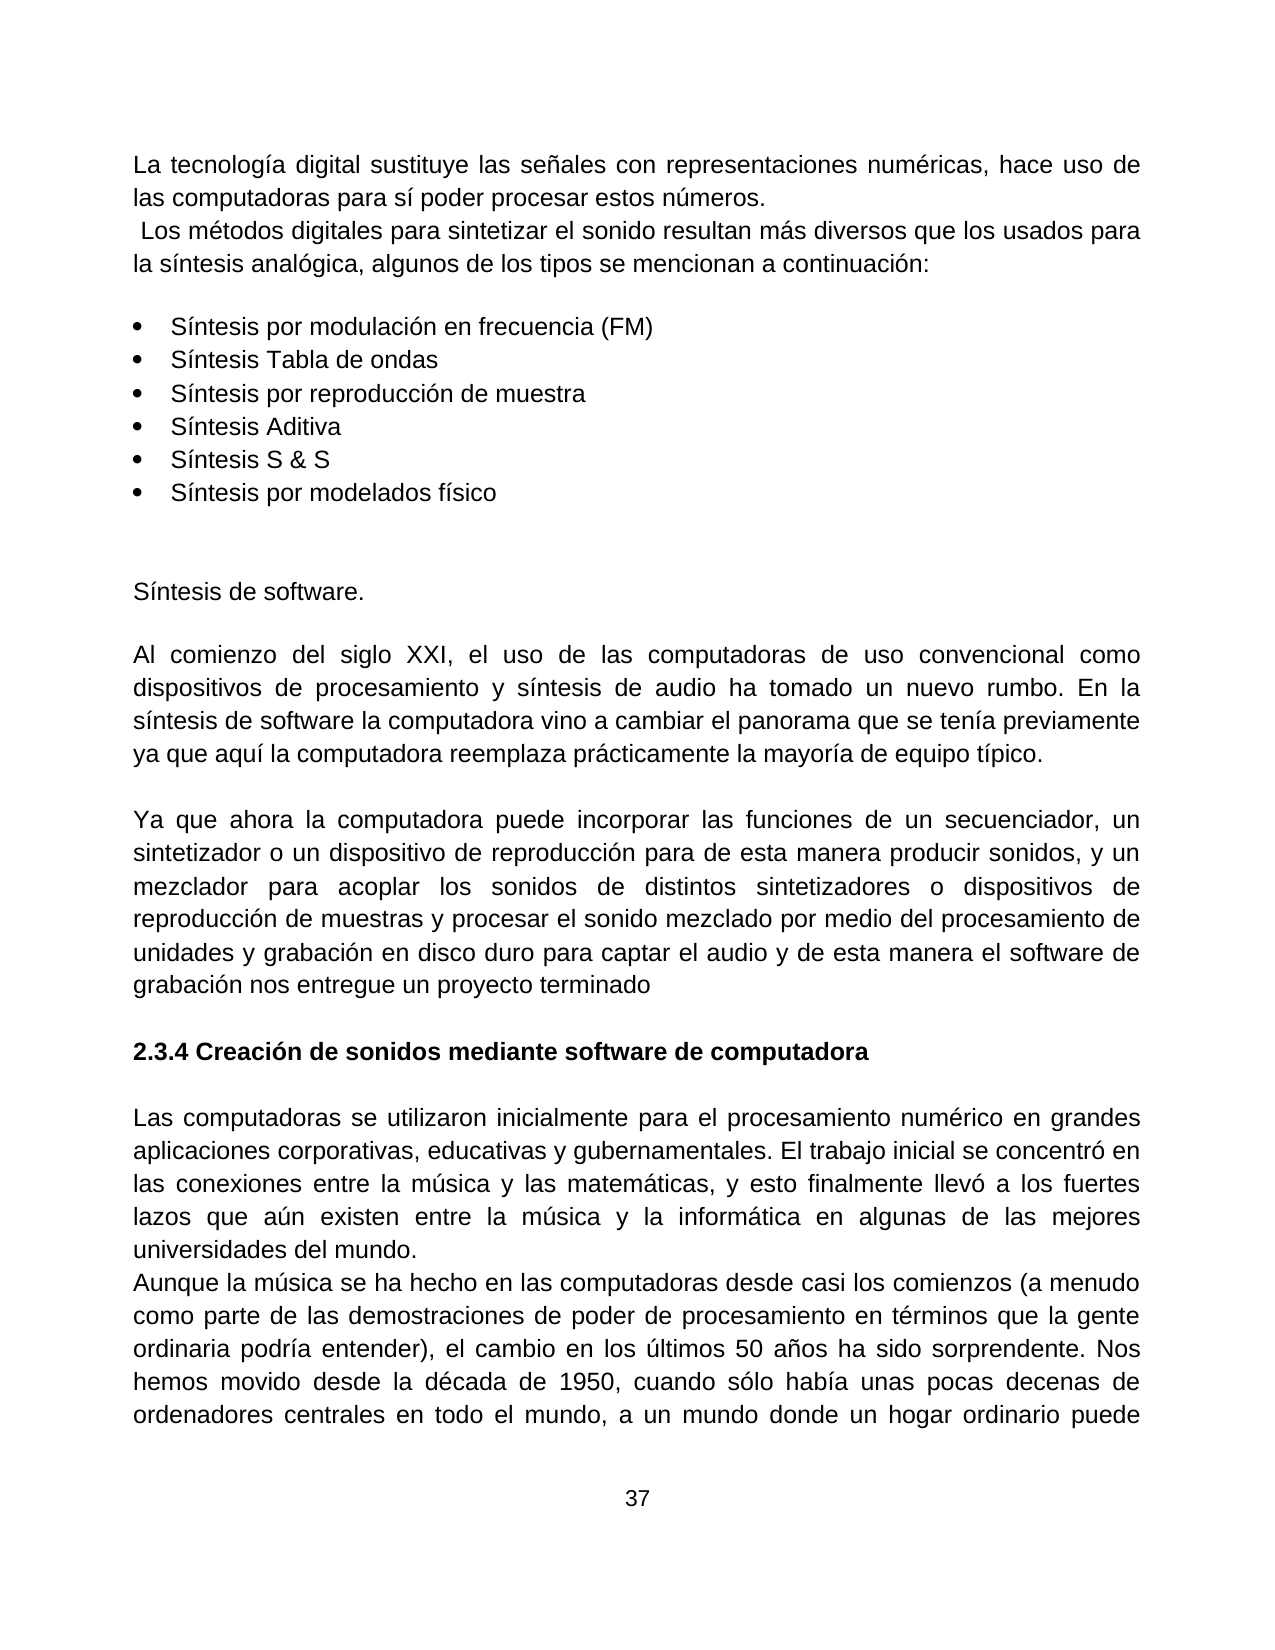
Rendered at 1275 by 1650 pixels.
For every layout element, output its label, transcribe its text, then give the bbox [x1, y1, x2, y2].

list Síntesis por reproducción de muestra [133, 378, 1142, 407]
list Síntesis Tabla de ondas [133, 345, 1142, 374]
list Síntesis por modelados físico [133, 478, 1142, 507]
text La tecnología digital sustituye las señales con representaciones numéricas, hace uso de las computadoras para sí poder procesar estos números. [133, 150, 1142, 212]
text Síntesis de software. [133, 577, 1142, 606]
text Los métodos digitales para sintetizar el sonido resultan más diversos que los usados para la síntesis analógica, algunos de los tipos se mencionan a continuación: [133, 216, 1142, 278]
text Al comienzo del siglo XXI, el uso de las computadoras de uso convencional como dispositivos de procesamiento y síntesis de audio ha tomado un nuevo rumbo. En la síntesis de software la computadora vino a cambiar el panorama que se tenía previamente ya que aquí la computadora reemplaza prácticamente la mayoría de equipo típico. [133, 640, 1142, 768]
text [133, 1268, 1142, 1428]
list Síntesis S & S [133, 445, 1142, 474]
list Síntesis por modulación en frecuencia (FM) [133, 312, 1142, 341]
list Síntesis Aditiva [133, 412, 1142, 441]
text Ya que ahora la computadora puede incorporar las funciones de un secuenciador, un sintetizador o un dispositivo de reproducción para de esta manera producir sonidos, y un mezclador para acoplar los sonidos de distintos sintetizadores o dispositivos de reproducción de muestras y procesar el sonido mezclado por medio del procesamiento de unidades y grabación en disco duro para captar el audio y de esta manera el software de grabación nos entregue un proyecto terminado [133, 805, 1142, 999]
subtitle 2.3.4 Creación de sonidos mediante software de computadora [133, 1037, 1142, 1065]
text Las computadoras se utilizaron inicialmente para el procesamiento numérico en grandes aplicaciones corporativas, educativas y gubernamentales. El trabajo inicial se concentró en las conexiones entre la música y las matemáticas, y esto finalmente llevó a los fuertes lazos que aún existen entre la música y la informática en algunas de las mejores universidades del mundo. [133, 1103, 1142, 1263]
